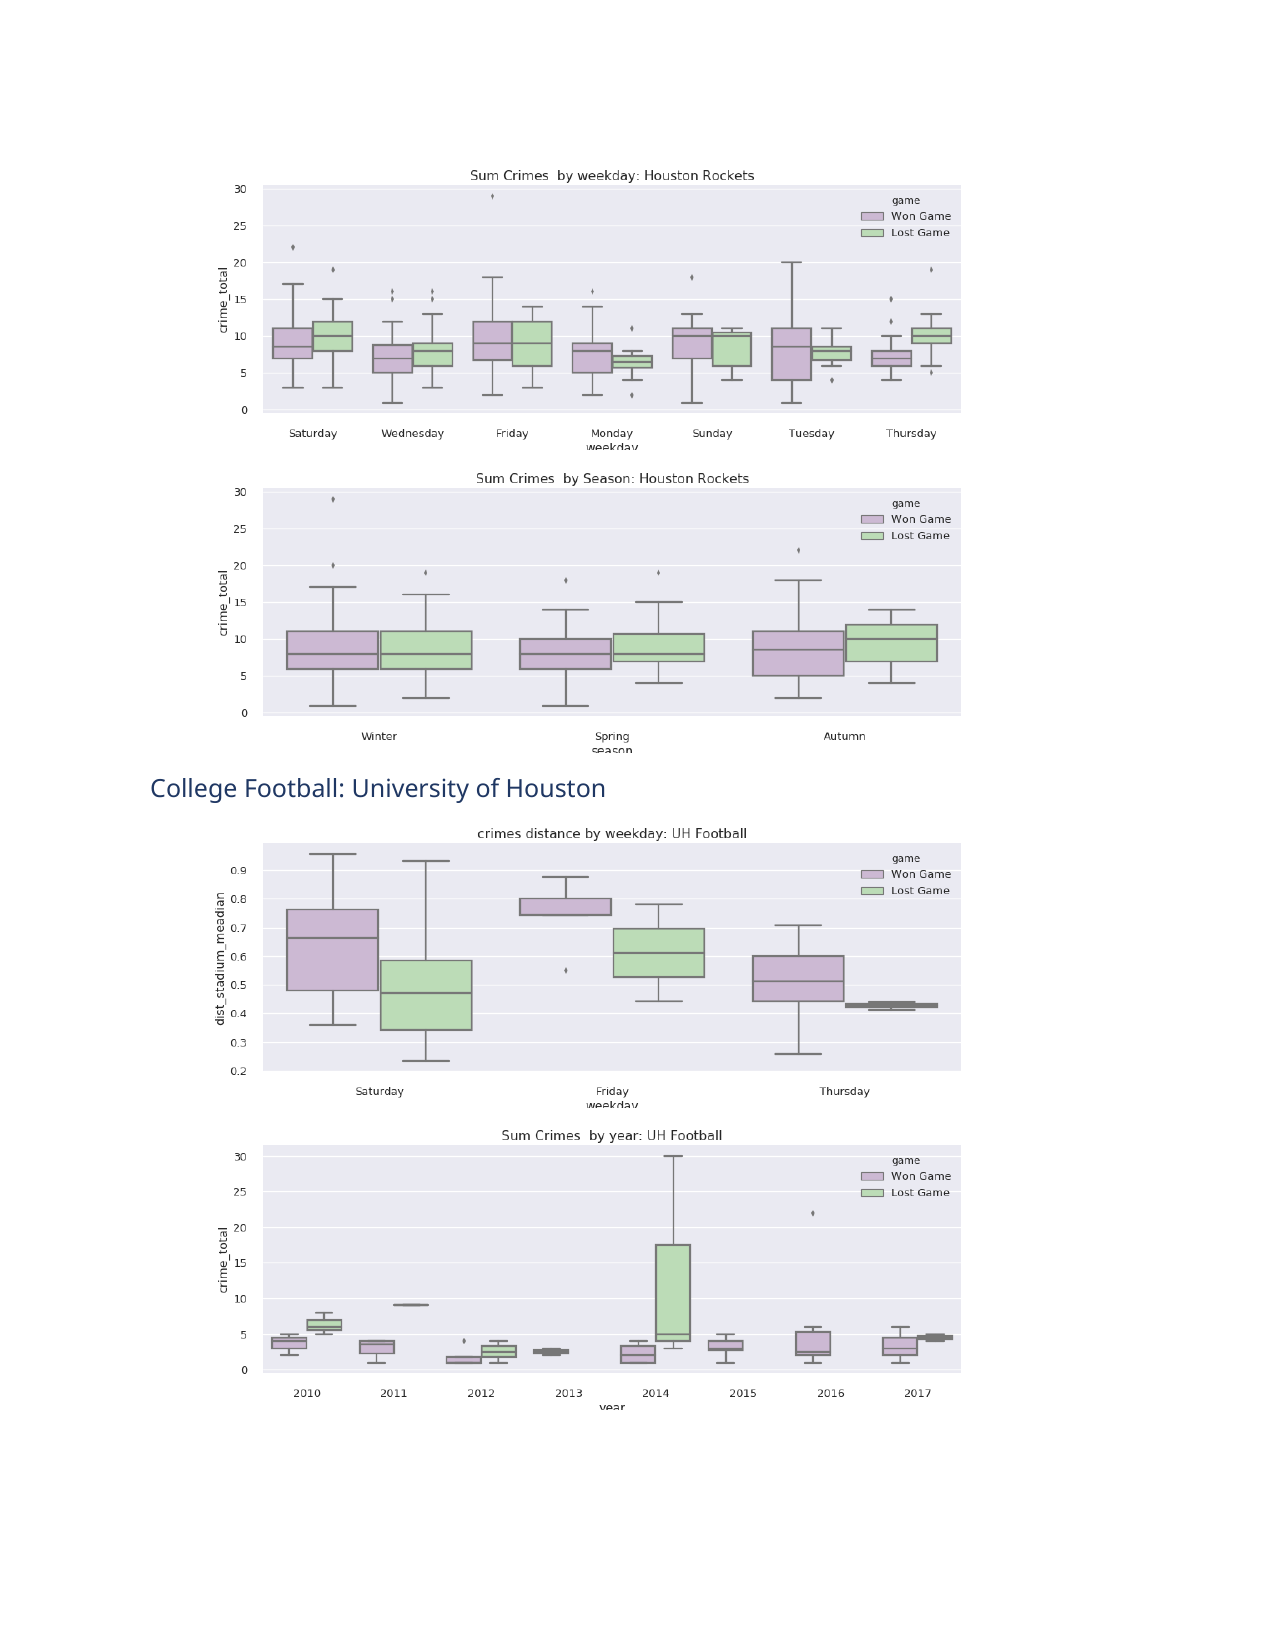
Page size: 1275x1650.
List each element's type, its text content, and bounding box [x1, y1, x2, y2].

picture [150, 807, 1050, 1108]
picture [150, 452, 1050, 753]
picture [150, 150, 1050, 450]
subtitle College Football: University of Houston [150, 771, 1125, 805]
picture [150, 1110, 1050, 1410]
